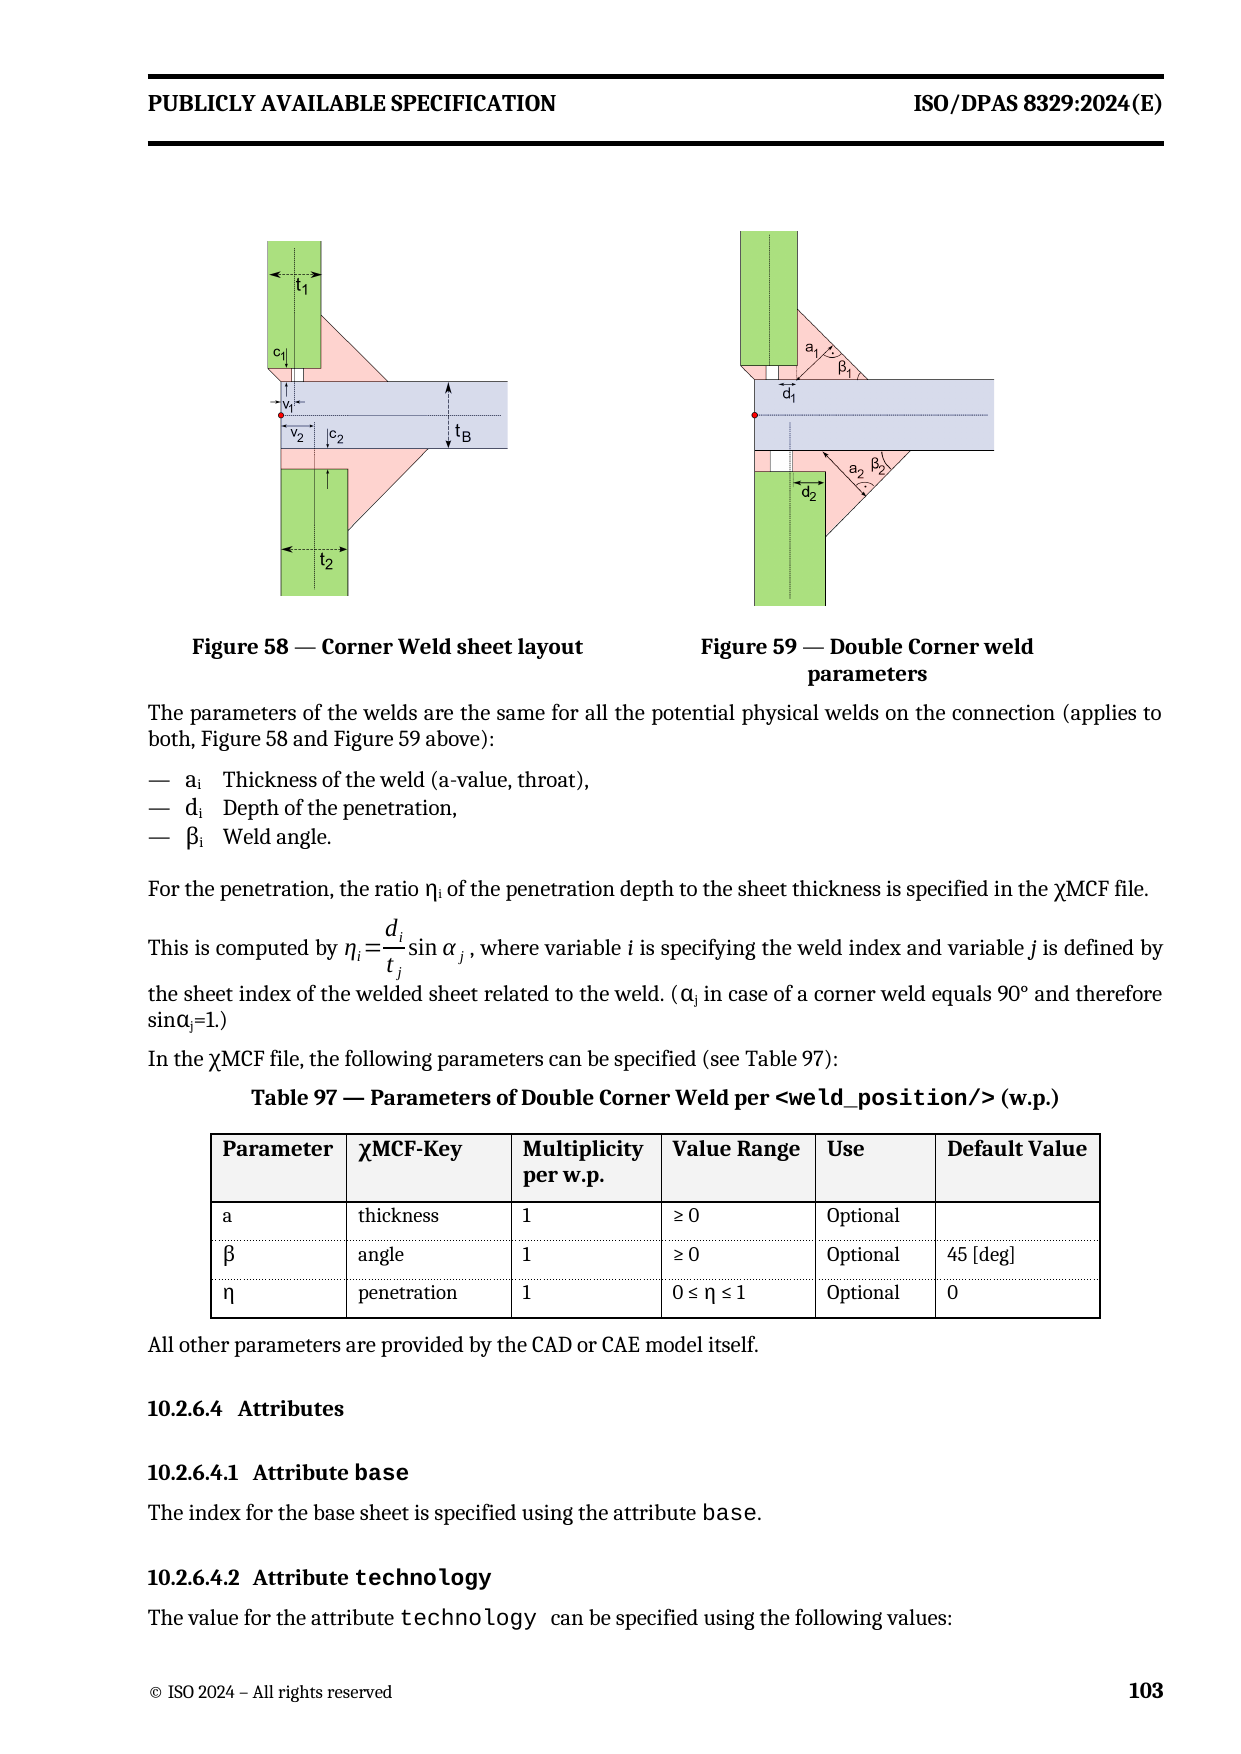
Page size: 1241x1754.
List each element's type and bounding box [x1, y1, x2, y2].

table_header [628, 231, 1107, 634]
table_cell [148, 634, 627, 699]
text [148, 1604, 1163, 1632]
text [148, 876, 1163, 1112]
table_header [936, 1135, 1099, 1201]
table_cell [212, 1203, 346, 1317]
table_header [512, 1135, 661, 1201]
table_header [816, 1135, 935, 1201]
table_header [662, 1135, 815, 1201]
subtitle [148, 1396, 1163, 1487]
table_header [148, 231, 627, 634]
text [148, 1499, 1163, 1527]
picture [740, 231, 995, 606]
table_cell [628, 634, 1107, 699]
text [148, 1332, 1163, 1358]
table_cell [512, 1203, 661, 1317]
picture [267, 241, 508, 596]
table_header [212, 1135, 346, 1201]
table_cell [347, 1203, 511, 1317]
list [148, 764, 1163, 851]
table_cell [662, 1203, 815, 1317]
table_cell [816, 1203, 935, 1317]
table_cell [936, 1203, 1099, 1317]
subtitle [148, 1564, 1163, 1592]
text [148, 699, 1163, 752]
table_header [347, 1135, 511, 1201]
